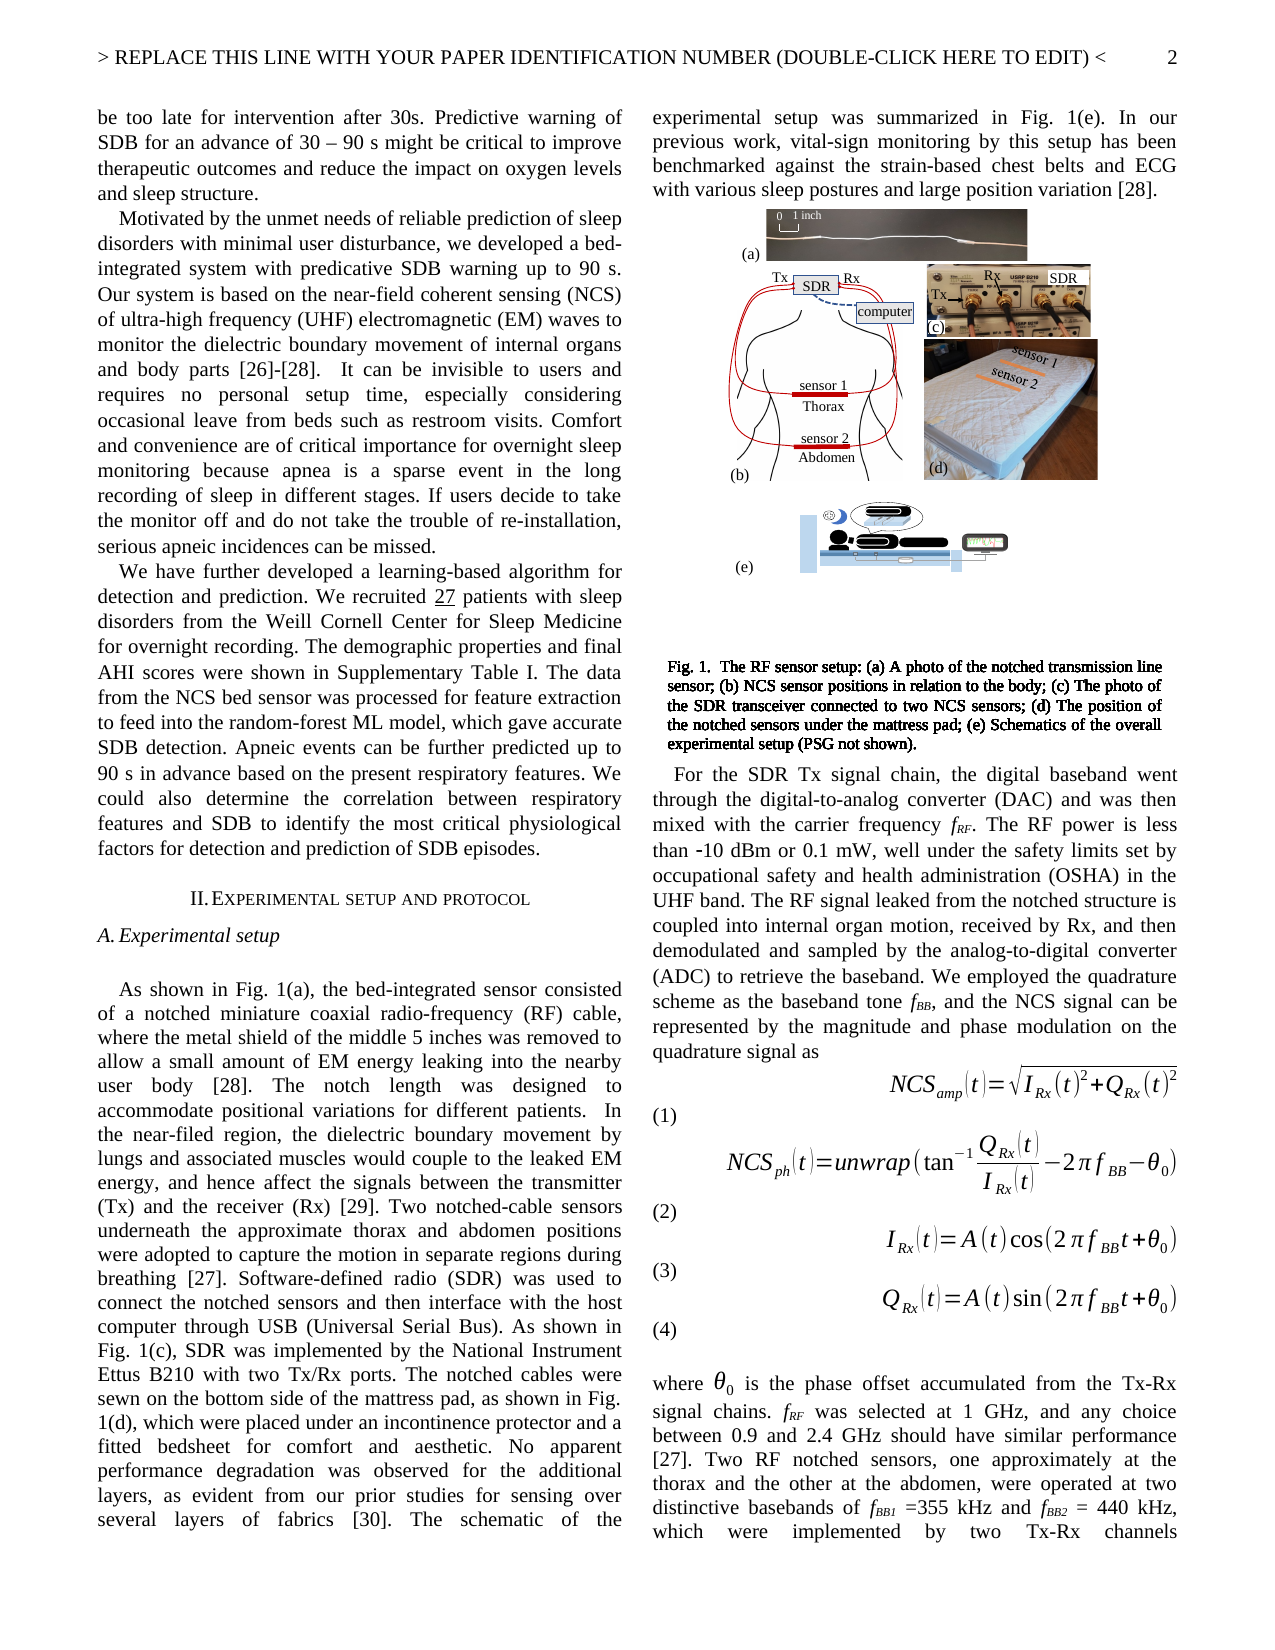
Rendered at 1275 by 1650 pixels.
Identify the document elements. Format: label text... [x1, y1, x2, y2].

text As shown in Fig. 1(a), the bed-integrated sensor consisted of a notched miniature coaxial radio-frequency (RF) cable, where the metal shield of the middle 5 inches was removed to allow a small amount of EM energy leaking into the nearby user body [28]. The notch length was designed to accommodate positional variations for different patients. In the near-filed region, the dielectric boundary movement by lungs and associated muscles would couple to the leaked EM energy, and hence affect the signals between the transmitter (Tx) and the receiver (Rx) [29]. Two notched-cable sensors underneath the approximate thorax and abdomen positions were adopted to capture the motion in separate regions during breathing [27]. Software-defined radio (SDR) was used to connect the notched sensors and then interface with the host computer through USB (Universal Serial Bus). As shown in Fig. 1(c), SDR was implemented by the National Instrument Ettus B210 with two Tx/Rx ports. The notched cables were sewn on the bottom side of the mattress pad, as shown in Fig. 1(d), which were placed under an incontinence protector and a fitted bedsheet for comfort and aesthetic. No apparent performance degradation was observed for the additional layers, as evident from our prior studies for sensing over several layers of fabrics [30]. The schematic of the experimental setup was summarized in Fig. 1(e). In our previous work, vital-sign monitoring by this setup has been benchmarked against the strain-based chest belts and ECG with various sleep postures and large position variation [28]. [97, 977, 622, 1531]
text (2) [652, 1128, 1177, 1223]
subtitle Experimental setup [97, 923, 622, 947]
text (1) [652, 1064, 1177, 1127]
text We have further developed a learning-based algorithm for detection and prediction. We recruited 27 patients with sleep disorders from the Weill Cornell Center for Sleep Medicine for overnight recording. The demographic properties and final AHI scores were shown in Supplementary Table I. The data from the NCS bed sensor was processed for feature extraction to feed into the random-forest ML model, which gave accurate SDB detection. Apneic events can be further predicted up to 90 s in advance based on the present respiratory features. We could also determine the correlation between respiratory features and SDB to identify the most critical physiological factors for detection and prediction of SDB episodes. [97, 559, 622, 860]
text (4) [652, 1283, 1177, 1341]
subtitle Experimental setup and protocol [97, 886, 622, 910]
text Motivated by the unmet needs of reliable prediction of sleep disorders with minimal user disturbance, we developed a bed-integrated system with predicative SDB warning up to 90 s. Our system is based on the near-field coherent sensing (NCS) of ultra-high frequency (UHF) electromagnetic (EM) waves to monitor the dielectric boundary movement of internal organs and body parts [26]-[28]. It can be invisible to users and requires no personal setup time, especially considering occasional leave from beds such as restroom visits. Comfort and convenience are of critical importance for overnight sleep monitoring because apnea is a sparse event in the long recording of sleep in different stages. If users decide to take the monitor off and do not take the trouble of re-installation, serious apneic incidences can be missed. [97, 206, 622, 558]
text (3) [652, 1224, 1177, 1282]
text For the SDR Tx signal chain, the digital baseband went through the digital-to-analog converter (DAC) and was then mixed with the carrier frequency fRF. The RF power is less than 10 dBm or 0.1 mW, well under the safety limits set by occupational safety and health administration (OSHA) in the UHF band. The RF signal leaked from the notched structure is coupled into internal organ motion, received by Rx, and then demodulated and sampled by the analog-to-digital converter (ADC) to retrieve the baseband. We employed the quadrature scheme as the baseband tone fBB, and the NCS signal can be represented by the magnitude and phase modulation on the quadrature signal as [652, 762, 1177, 1063]
